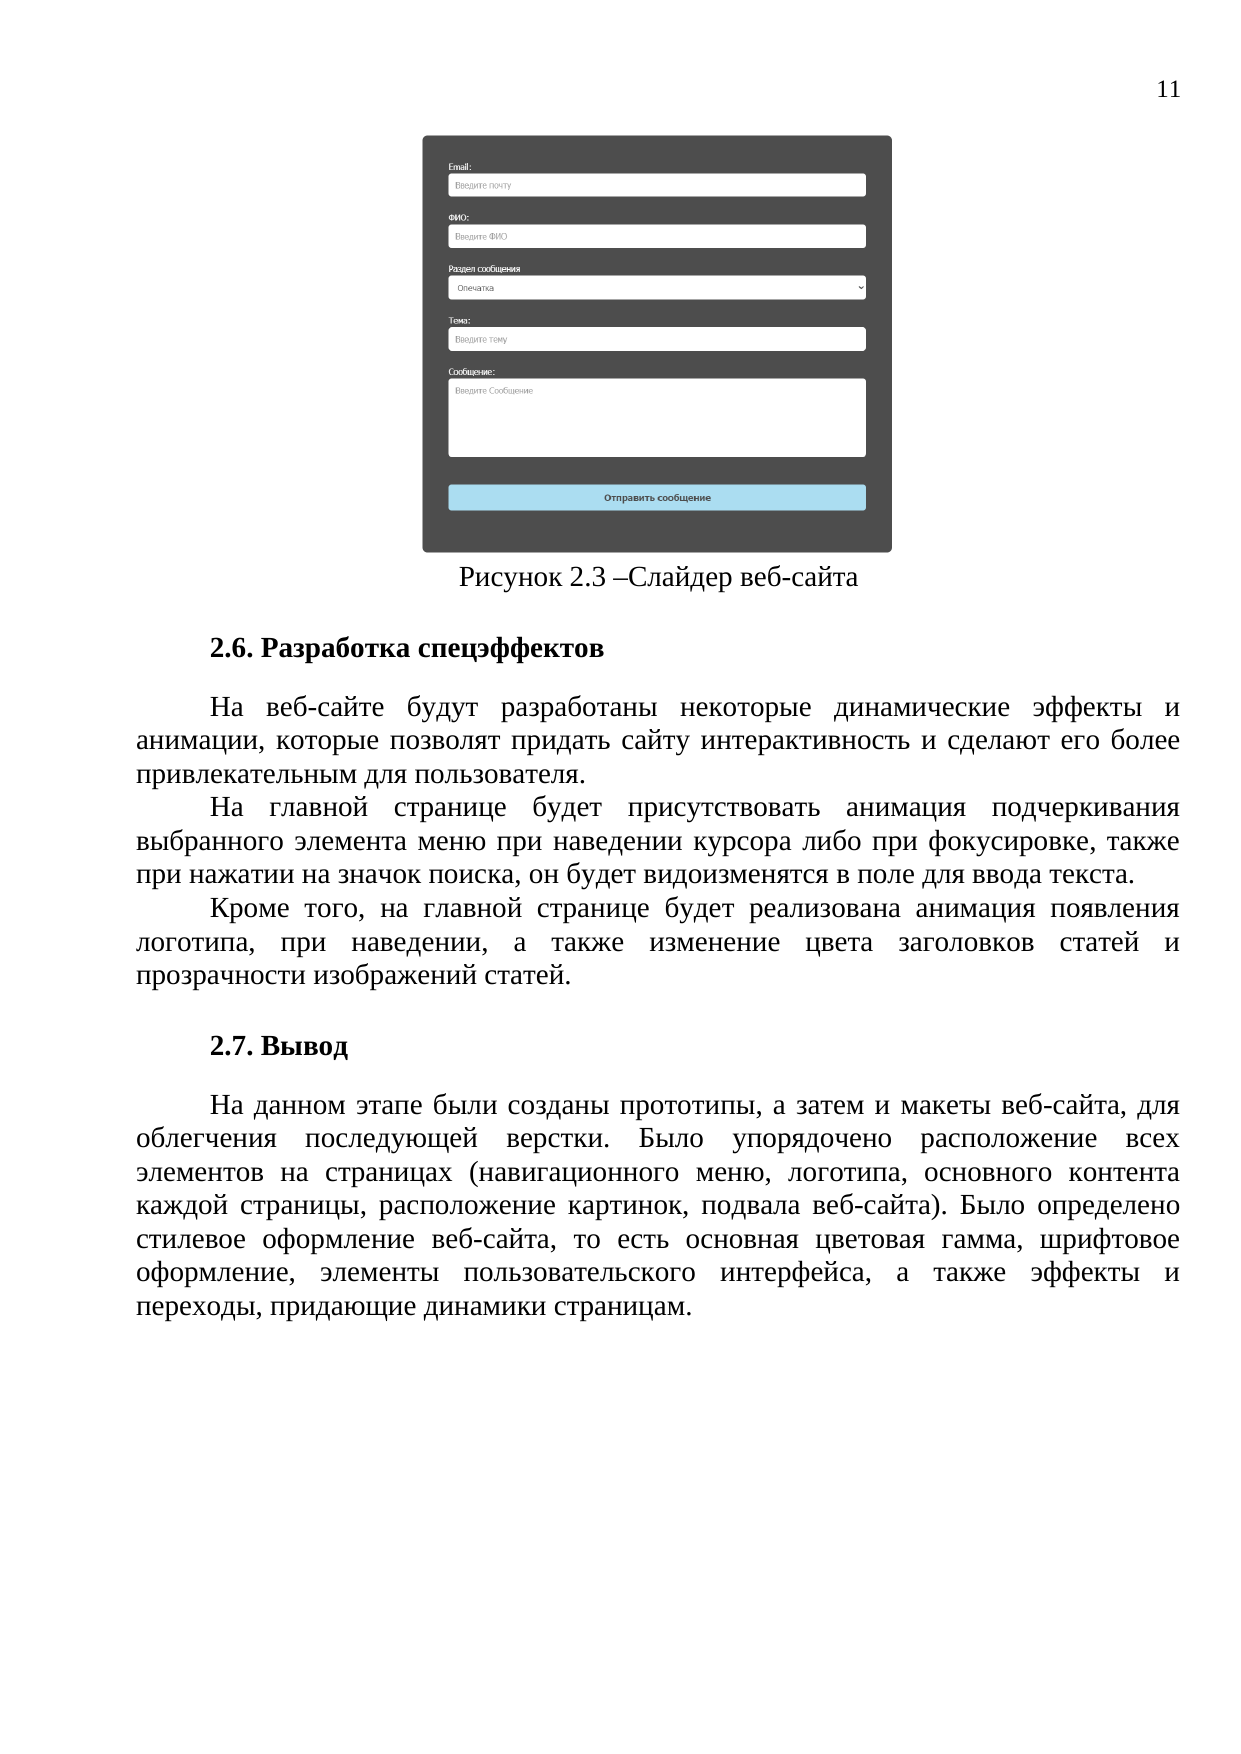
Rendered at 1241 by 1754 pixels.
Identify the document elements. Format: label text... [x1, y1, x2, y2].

text 2.7. Вывод [136, 1028, 1181, 1062]
text Рисунок 2.3 –Слайдер веб-сайта [136, 559, 1181, 593]
text Кроме того, на главной странице будет реализована анимация появления логотипа, при наведении, а также изменение цвета заголовков статей и прозрачности изображений статей. [136, 890, 1181, 991]
text На данном этапе были созданы прототипы, а затем и макеты веб-сайта, для облегчения последующей верстки. Было упорядочено расположение всех элементов на страницах (навигационного меню, логотипа, основного контента каждой страницы, расположение картинок, подвала веб-сайта). Было определено стилевое оформление веб-сайта, то есть основная цветовая гамма, шрифтовое оформление, элементы пользовательского интерфейса, а также эффекты и переходы, придающие динамики страницам. [136, 1087, 1181, 1322]
text На главной странице будет присутствовать анимация подчеркивания выбранного элемента меню при наведении курсора либо при фокусировке, также при нажатии на значок поиска, он будет видоизменятся в поле для ввода текста. [136, 789, 1181, 890]
text На веб-сайте будут разработаны некоторые динамические эффекты и анимации, которые позволят придать сайту интерактивность и сделают его более привлекательным для пользователя. [136, 689, 1181, 789]
picture [409, 118, 908, 560]
text 2.6. Разработка спецэффектов [136, 630, 1181, 664]
